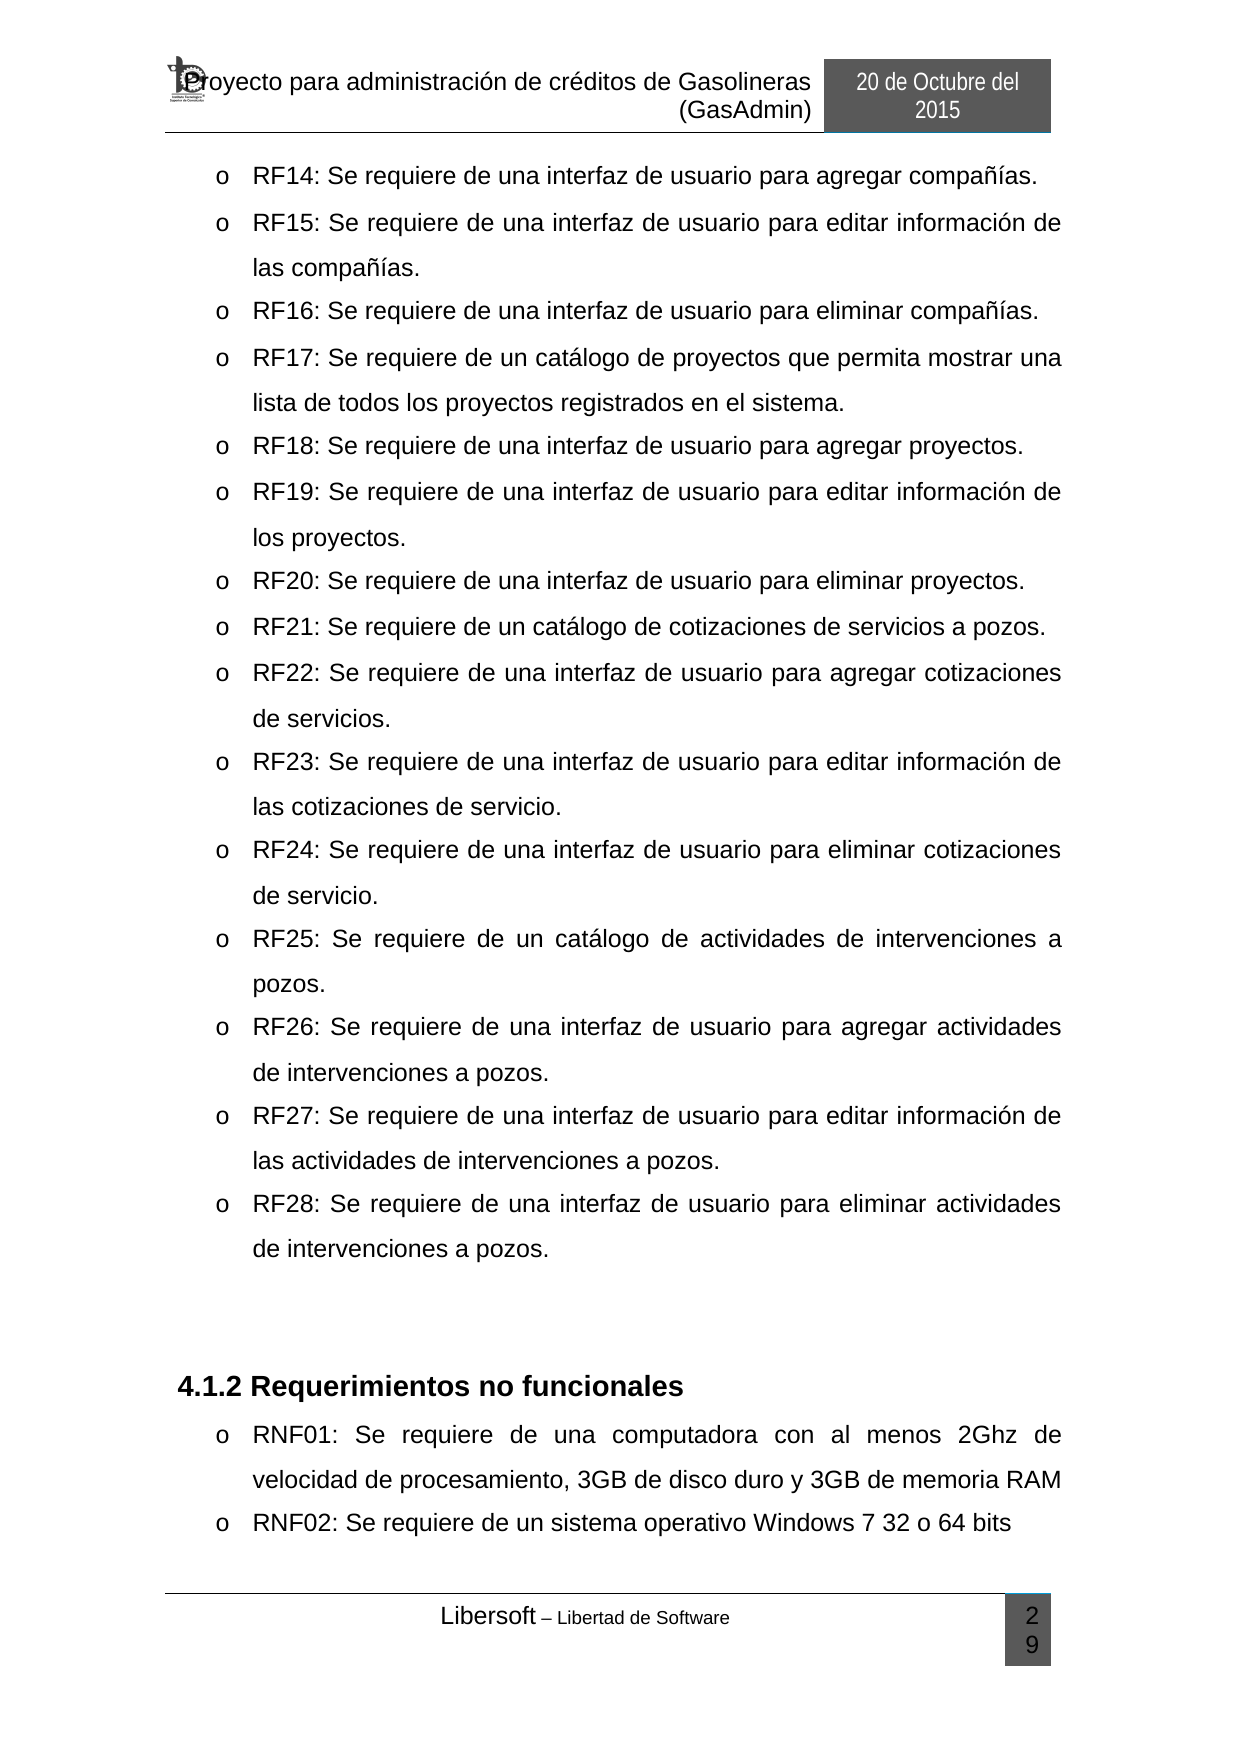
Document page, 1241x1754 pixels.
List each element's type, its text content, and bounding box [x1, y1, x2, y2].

list RNF02: Se requiere de un sistema operativo Windows 7 32 o 64 bits [215, 1508, 1063, 1539]
list RF20: Se requiere de una interfaz de usuario para eliminar proyectos. [215, 566, 1063, 597]
list RF19: Se requiere de una interfaz de usuario para editar información de los proyectos. [215, 477, 1063, 551]
subtitle 4.1.2 Requerimientos no funcionales [177, 1369, 1063, 1403]
list RF25: Se requiere de un catálogo de actividades de intervenciones a pozos. [215, 924, 1063, 998]
list RF23: Se requiere de una interfaz de usuario para editar información de las cotizaciones de servicio. [215, 747, 1063, 821]
list RF14: Se requiere de una interfaz de usuario para agregar compañías. [215, 161, 1063, 192]
list RF16: Se requiere de una interfaz de usuario para eliminar compañías. [215, 296, 1063, 327]
list RF21: Se requiere de un catálogo de cotizaciones de servicios a pozos. [215, 612, 1063, 643]
list RF17: Se requiere de un catálogo de proyectos que permita mostrar una lista de todos los proyectos registrados en el sistema. [215, 342, 1063, 417]
list RF27: Se requiere de una interfaz de usuario para editar información de las actividades de intervenciones a pozos. [215, 1101, 1063, 1175]
list RF22: Se requiere de una interfaz de usuario para agregar cotizaciones de servicios. [215, 658, 1063, 732]
list RF15: Se requiere de una interfaz de usuario para editar información de las compañías. [215, 208, 1063, 282]
list RNF01: Se requiere de una computadora con al menos 2Ghz de velocidad de procesamiento, 3GB de disco duro y 3GB de memoria RAM [215, 1420, 1063, 1494]
list RF26: Se requiere de una interfaz de usuario para agregar actividades de intervenciones a pozos. [215, 1012, 1063, 1086]
list RF28: Se requiere de una interfaz de usuario para eliminar actividades de intervenciones a pozos. [215, 1189, 1063, 1263]
list RF24: Se requiere de una interfaz de usuario para eliminar cotizaciones de servicio. [215, 835, 1063, 909]
picture [167, 56, 206, 102]
list RF18: Se requiere de una interfaz de usuario para agregar proyectos. [215, 431, 1063, 462]
